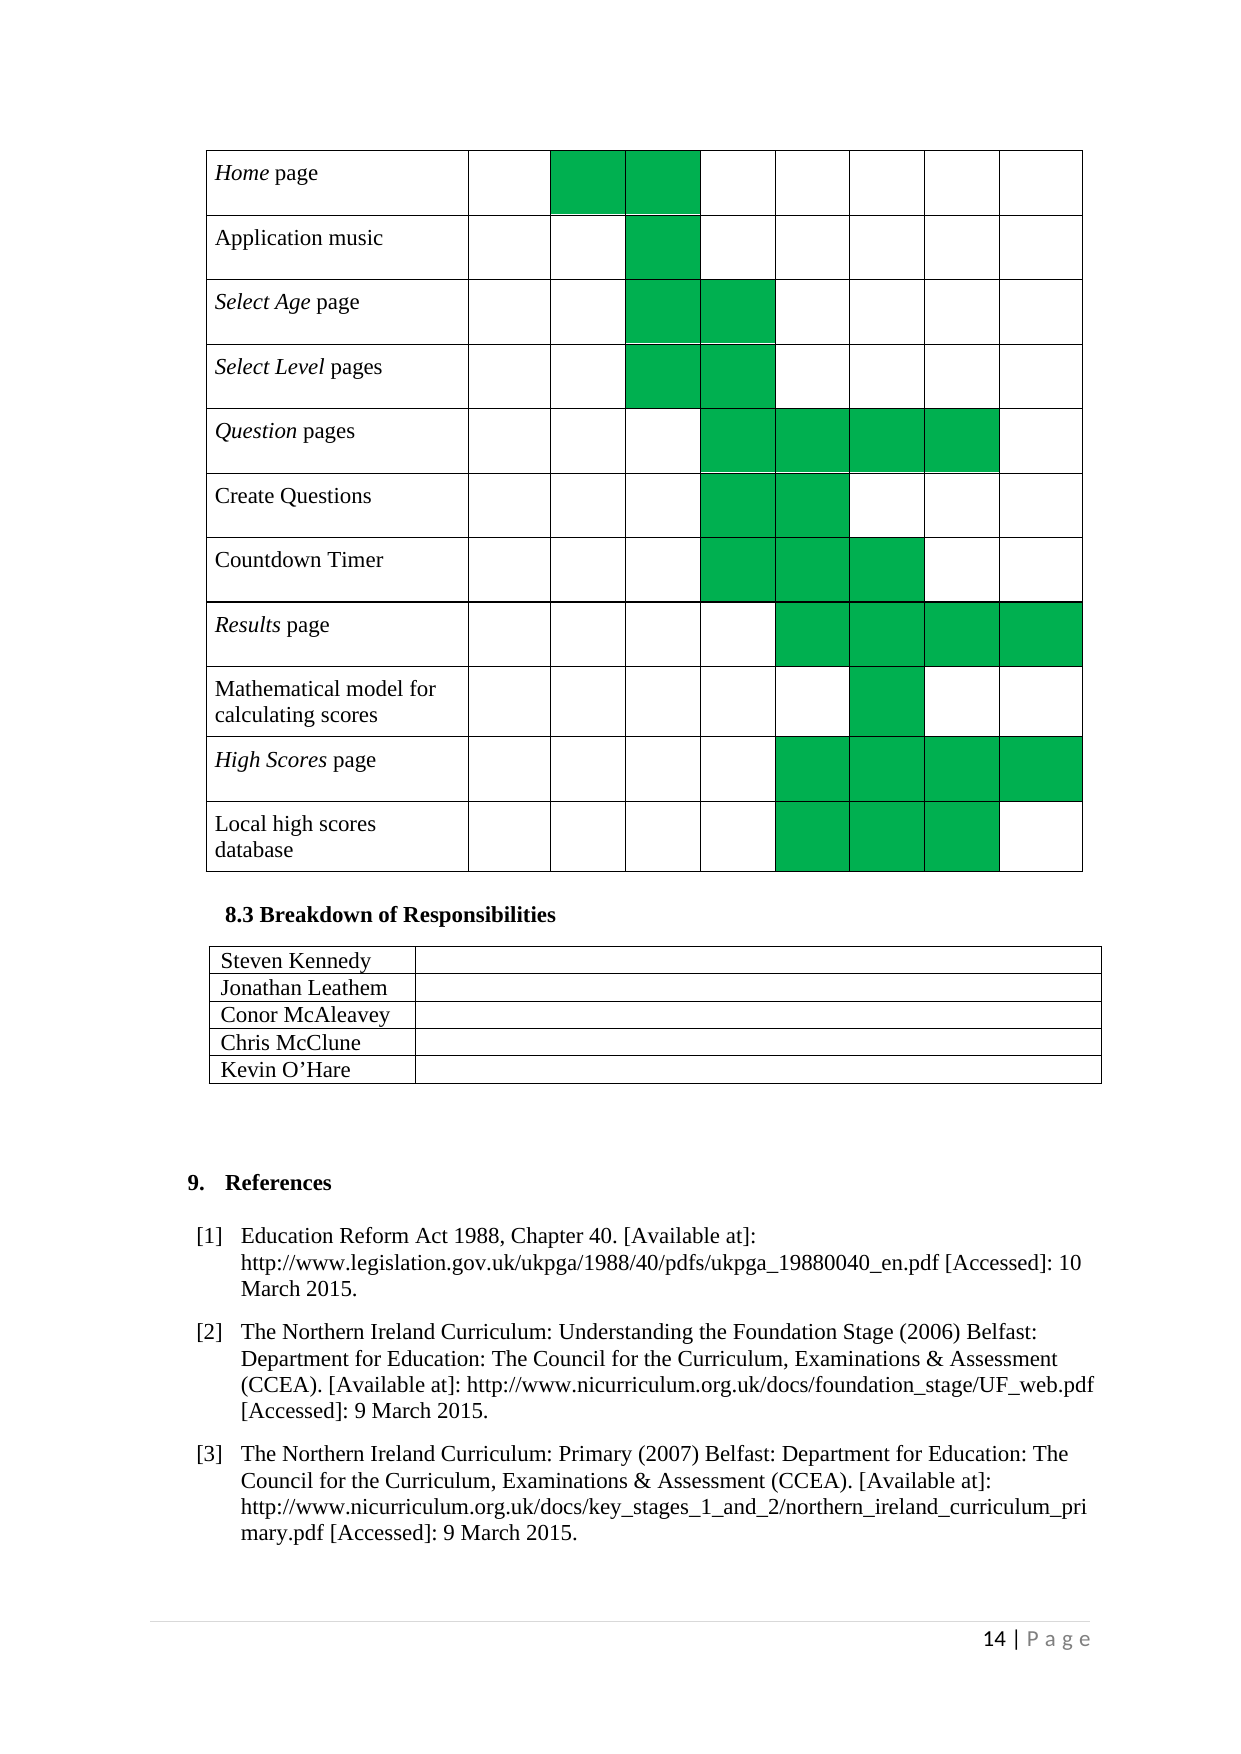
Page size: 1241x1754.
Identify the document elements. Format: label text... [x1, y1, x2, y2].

table_cell [469, 345, 550, 408]
table_cell [1000, 409, 1082, 472]
table_header [416, 947, 1101, 973]
table_cell [1000, 603, 1082, 666]
table_cell [1000, 737, 1082, 801]
table_cell [551, 409, 625, 472]
table_cell [701, 345, 775, 408]
table_cell [469, 151, 550, 214]
table_cell [416, 974, 1101, 1001]
table_cell Select Age page [207, 280, 468, 343]
table_cell [1000, 538, 1082, 601]
table_cell [850, 280, 924, 343]
table_cell [626, 216, 700, 279]
table_cell Home page [207, 151, 468, 214]
table_cell [850, 345, 924, 408]
table_cell [416, 1029, 1101, 1055]
table_cell [626, 802, 700, 871]
table_cell [925, 603, 999, 666]
table_cell [551, 538, 625, 601]
table_cell [626, 737, 700, 801]
table_cell [776, 538, 849, 601]
table_cell [850, 474, 924, 537]
table_cell [551, 474, 625, 537]
table_cell [850, 216, 924, 279]
table_cell [551, 737, 625, 801]
table_cell Question pages [207, 409, 468, 472]
table_cell [1000, 345, 1082, 408]
table_cell [850, 603, 924, 666]
table_cell [626, 603, 700, 666]
table_header Steven Kennedy [210, 947, 415, 973]
table_cell [469, 474, 550, 537]
table_cell [701, 409, 775, 472]
table_cell [416, 1002, 1101, 1028]
table_cell [925, 474, 999, 537]
table_cell [850, 802, 924, 871]
table_cell [776, 409, 849, 472]
table_cell [626, 345, 700, 408]
table_cell [776, 603, 849, 666]
table_cell Local high scores database [207, 802, 468, 871]
table_header Education Reform Act 1988, Chapter 40. [Available at]: http://www.legislation.gov.uk/ukpga/1988/40/pdfs/ukpga_19880040_en.pdf [Accessed]: 10 March 2015. [232, 1214, 1109, 1310]
table_cell Mathematical model for calculating scores [207, 667, 468, 736]
table_cell [551, 603, 625, 666]
table_cell [701, 737, 775, 801]
table_cell [925, 667, 999, 736]
table_cell [2] [188, 1310, 232, 1432]
table_cell Jonathan Leathem [210, 974, 415, 1001]
table_cell [701, 216, 775, 279]
table_cell [776, 667, 849, 736]
table_cell [1000, 280, 1082, 343]
table_cell [626, 474, 700, 537]
table_header [1] [188, 1214, 232, 1310]
table_cell [1000, 151, 1082, 214]
table_cell [416, 1056, 1101, 1083]
table_cell [776, 151, 849, 214]
table_cell The Northern Ireland Curriculum: Primary (2007) Belfast: Department for Education: The Council for the Curriculum, Examinations & Assessment (CCEA). [Available at]: http://www.nicurriculum.org.uk/docs/key_stages_1_and_2/northern_ireland_curriculum_primary.pdf [Accessed]: 9 March 2015. [232, 1432, 1109, 1554]
table_cell [1000, 667, 1082, 736]
table_cell [469, 737, 550, 801]
table_cell [1000, 216, 1082, 279]
table_cell [469, 216, 550, 279]
table_cell Kevin O’Hare [210, 1056, 415, 1083]
table_cell [626, 151, 700, 214]
table_cell Countdown Timer [207, 538, 468, 601]
table_cell [551, 216, 625, 279]
table_cell [701, 280, 775, 343]
table_cell Results page [207, 603, 468, 666]
table_cell [701, 538, 775, 601]
table_cell [551, 280, 625, 343]
table_cell Create Questions [207, 474, 468, 537]
table_cell [701, 802, 775, 871]
table_cell [551, 667, 625, 736]
table_cell Select Level pages [207, 345, 468, 408]
table_cell [1000, 474, 1082, 537]
table_cell Conor McAleavey [210, 1002, 415, 1028]
table_cell [1000, 802, 1082, 871]
table_cell [469, 409, 550, 472]
table_cell [551, 802, 625, 871]
table_cell [701, 603, 775, 666]
list References [187, 1169, 1090, 1195]
table_cell [469, 802, 550, 871]
table_cell [776, 737, 849, 801]
table_cell [925, 216, 999, 279]
table_cell [925, 802, 999, 871]
table_cell [925, 345, 999, 408]
table_cell [469, 538, 550, 601]
table_cell [776, 474, 849, 537]
table_cell [626, 538, 700, 601]
table_cell The Northern Ireland Curriculum: Understanding the Foundation Stage (2006) Belfast: Department for Education: The Council for the Curriculum, Examinations & Assessment (CCEA). [Available at]: http://www.nicurriculum.org.uk/docs/foundation_stage/UF_web.pdf [Accessed]: 9 March 2015. [232, 1310, 1109, 1432]
table_cell [925, 737, 999, 801]
table_cell [776, 802, 849, 871]
table_cell Application music [207, 216, 468, 279]
table_cell [701, 474, 775, 537]
table_cell [3] [188, 1432, 232, 1554]
table_cell [850, 737, 924, 801]
table_cell [701, 667, 775, 736]
table_cell [626, 280, 700, 343]
table_cell [701, 151, 775, 214]
table_cell [469, 280, 550, 343]
table_cell [776, 345, 849, 408]
table_cell [776, 280, 849, 343]
table_cell [850, 409, 924, 472]
table_cell [925, 538, 999, 601]
table_cell [850, 667, 924, 736]
table_cell [551, 151, 625, 214]
table_cell [850, 151, 924, 214]
table_cell [776, 216, 849, 279]
table_cell Chris McClune [210, 1029, 415, 1055]
table_cell [850, 538, 924, 601]
table_cell [925, 151, 999, 214]
table_cell [469, 667, 550, 736]
table_cell [626, 667, 700, 736]
table_cell [925, 280, 999, 343]
table_cell [925, 409, 999, 472]
table_cell [626, 409, 700, 472]
list 8.3 Breakdown of Responsibilities [150, 901, 1090, 927]
table_cell High Scores page [207, 737, 468, 801]
table_cell [469, 603, 550, 666]
table_cell [551, 345, 625, 408]
